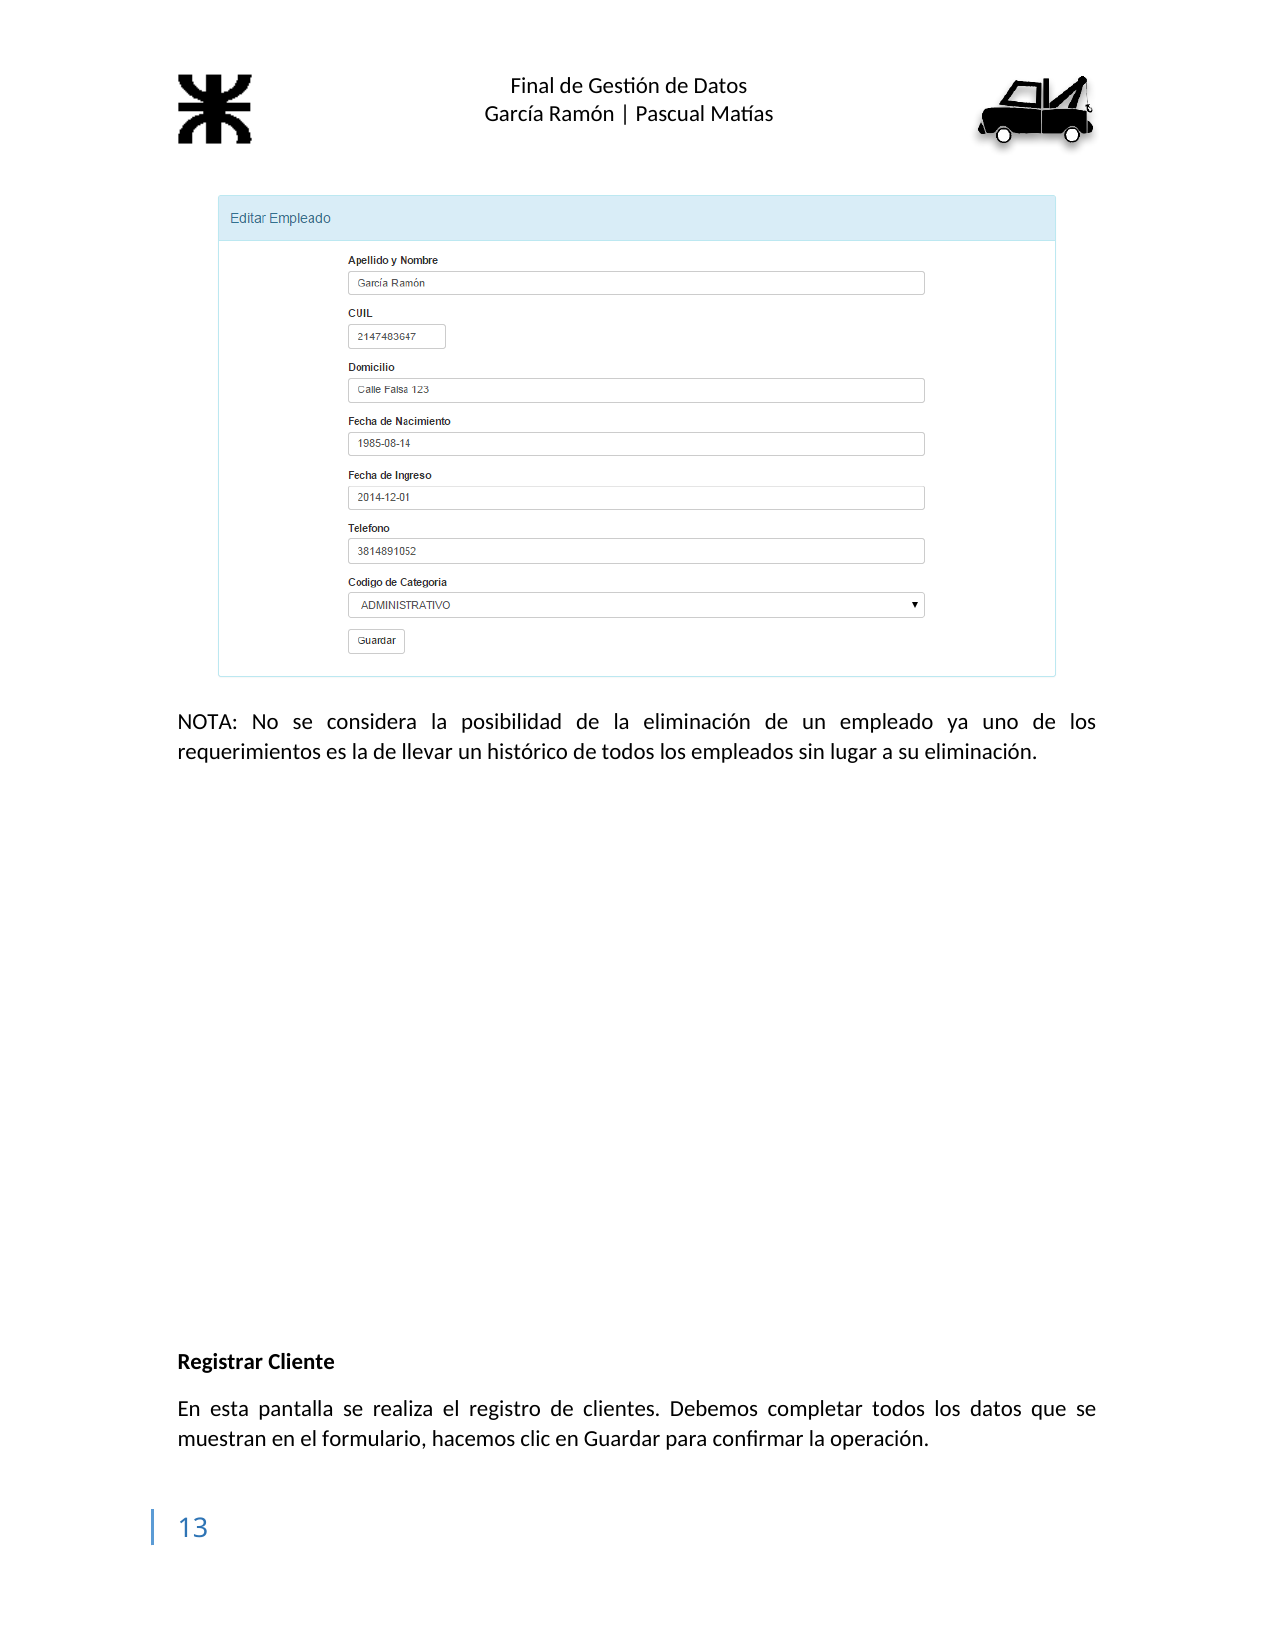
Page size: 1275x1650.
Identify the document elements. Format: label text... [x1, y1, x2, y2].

picture [194, 186, 1081, 689]
text Registrar Cliente [177, 1347, 1098, 1375]
text NOTA: No se considera la posibilidad de la eliminación de un empleado ya uno de los requerimientos es la de llevar un histórico de todos los empleados sin lugar a su eliminación. [177, 707, 1098, 765]
text En esta pantalla se realiza el registro de clientes. Debemos completar todos los datos que se muestran en el formulario, hacemos clic en Guardar para confirmar la operación. [177, 1394, 1098, 1452]
